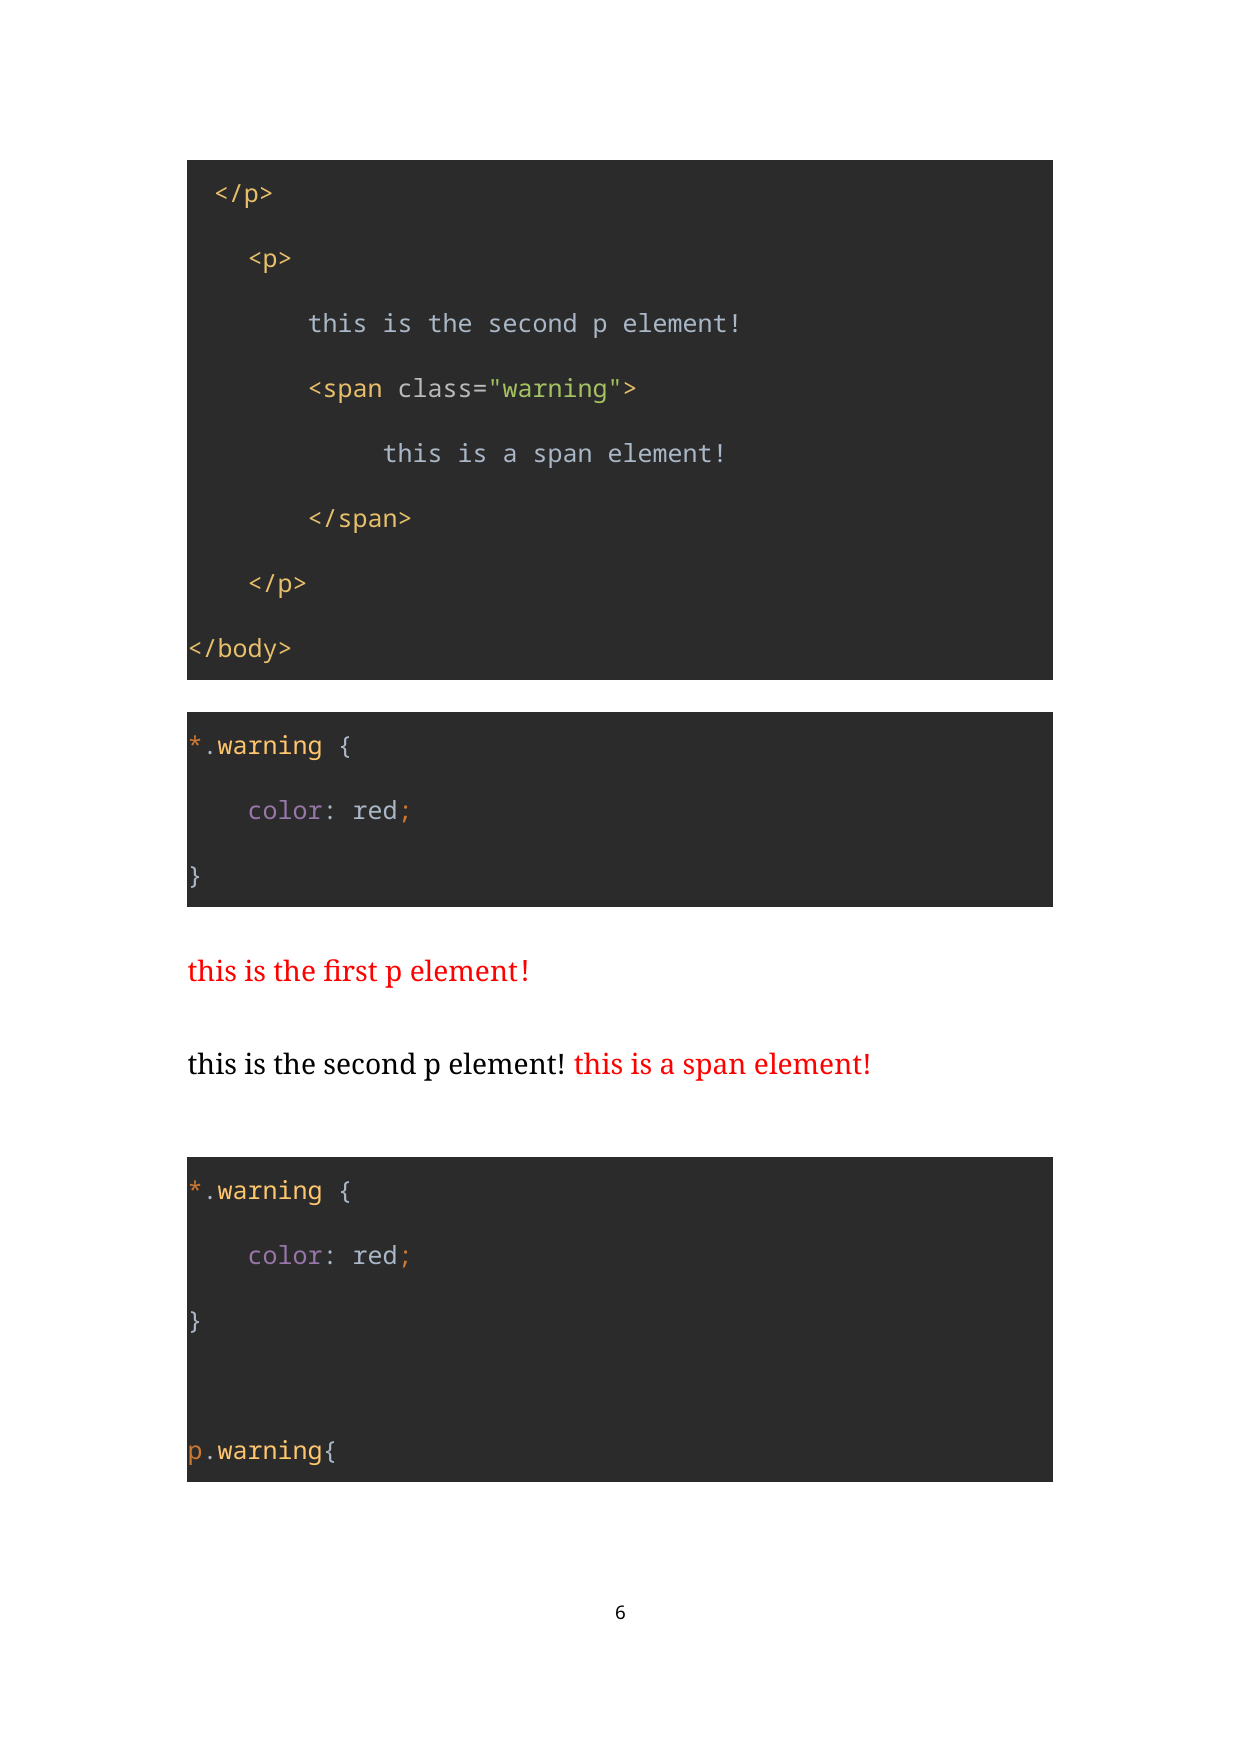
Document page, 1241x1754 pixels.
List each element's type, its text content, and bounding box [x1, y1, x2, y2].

text this is the first p element！ [187, 936, 1053, 1001]
text this is the second p element! this is a span element! [187, 1031, 1053, 1096]
text *.warning { color: red; } [187, 712, 1053, 907]
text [187, 1157, 1053, 1482]
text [187, 160, 1053, 680]
